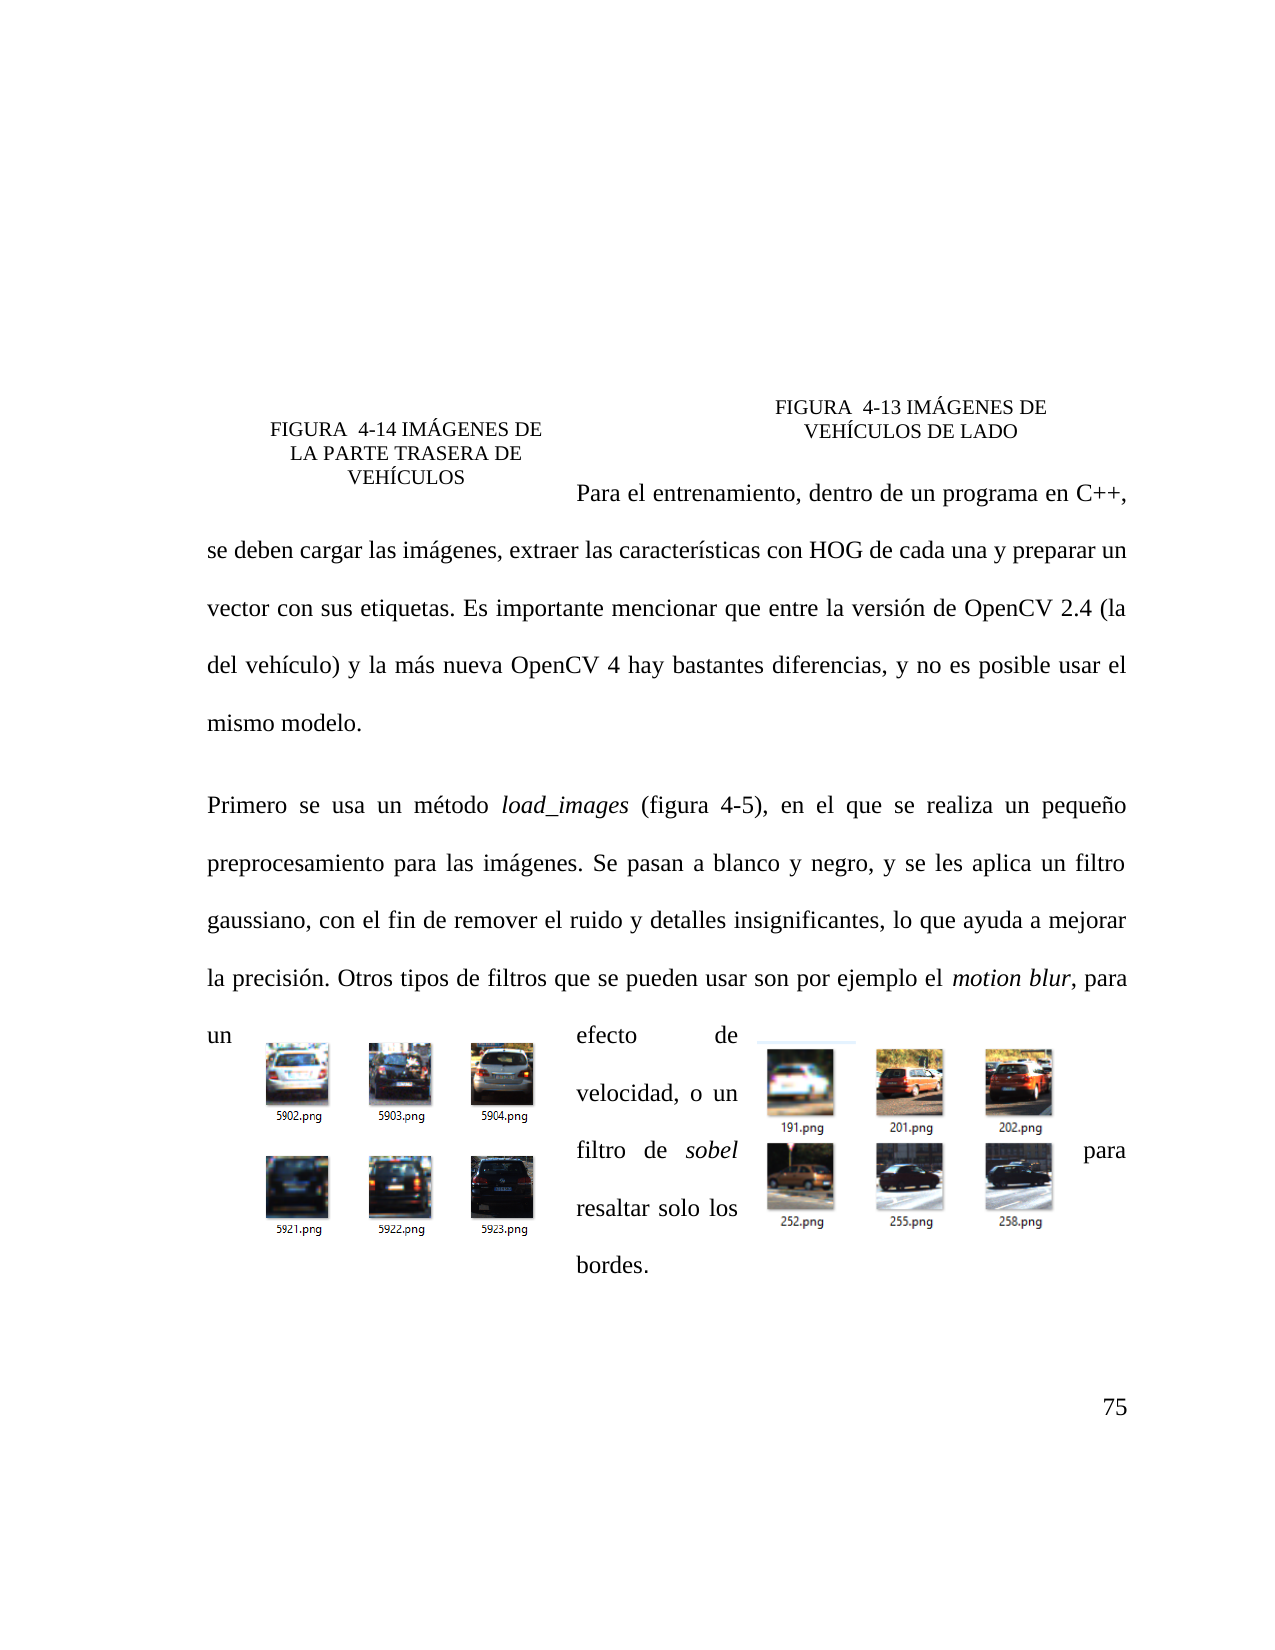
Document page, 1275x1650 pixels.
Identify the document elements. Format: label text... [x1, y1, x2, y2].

picture [757, 1041, 1065, 1234]
text Para el entrenamiento, dentro de un programa en C++, se deben cargar las imágenes, extraer las características con HOG de cada una y preparar un vector con sus etiquetas. Es importante mencionar que entre la versión de OpenCV 2.4 (la del vehículo) y la más nueva OpenCV 4 hay bastantes diferencias, y no es posible usar el mismo modelo. [207, 478, 1127, 736]
picture [254, 1021, 558, 1255]
